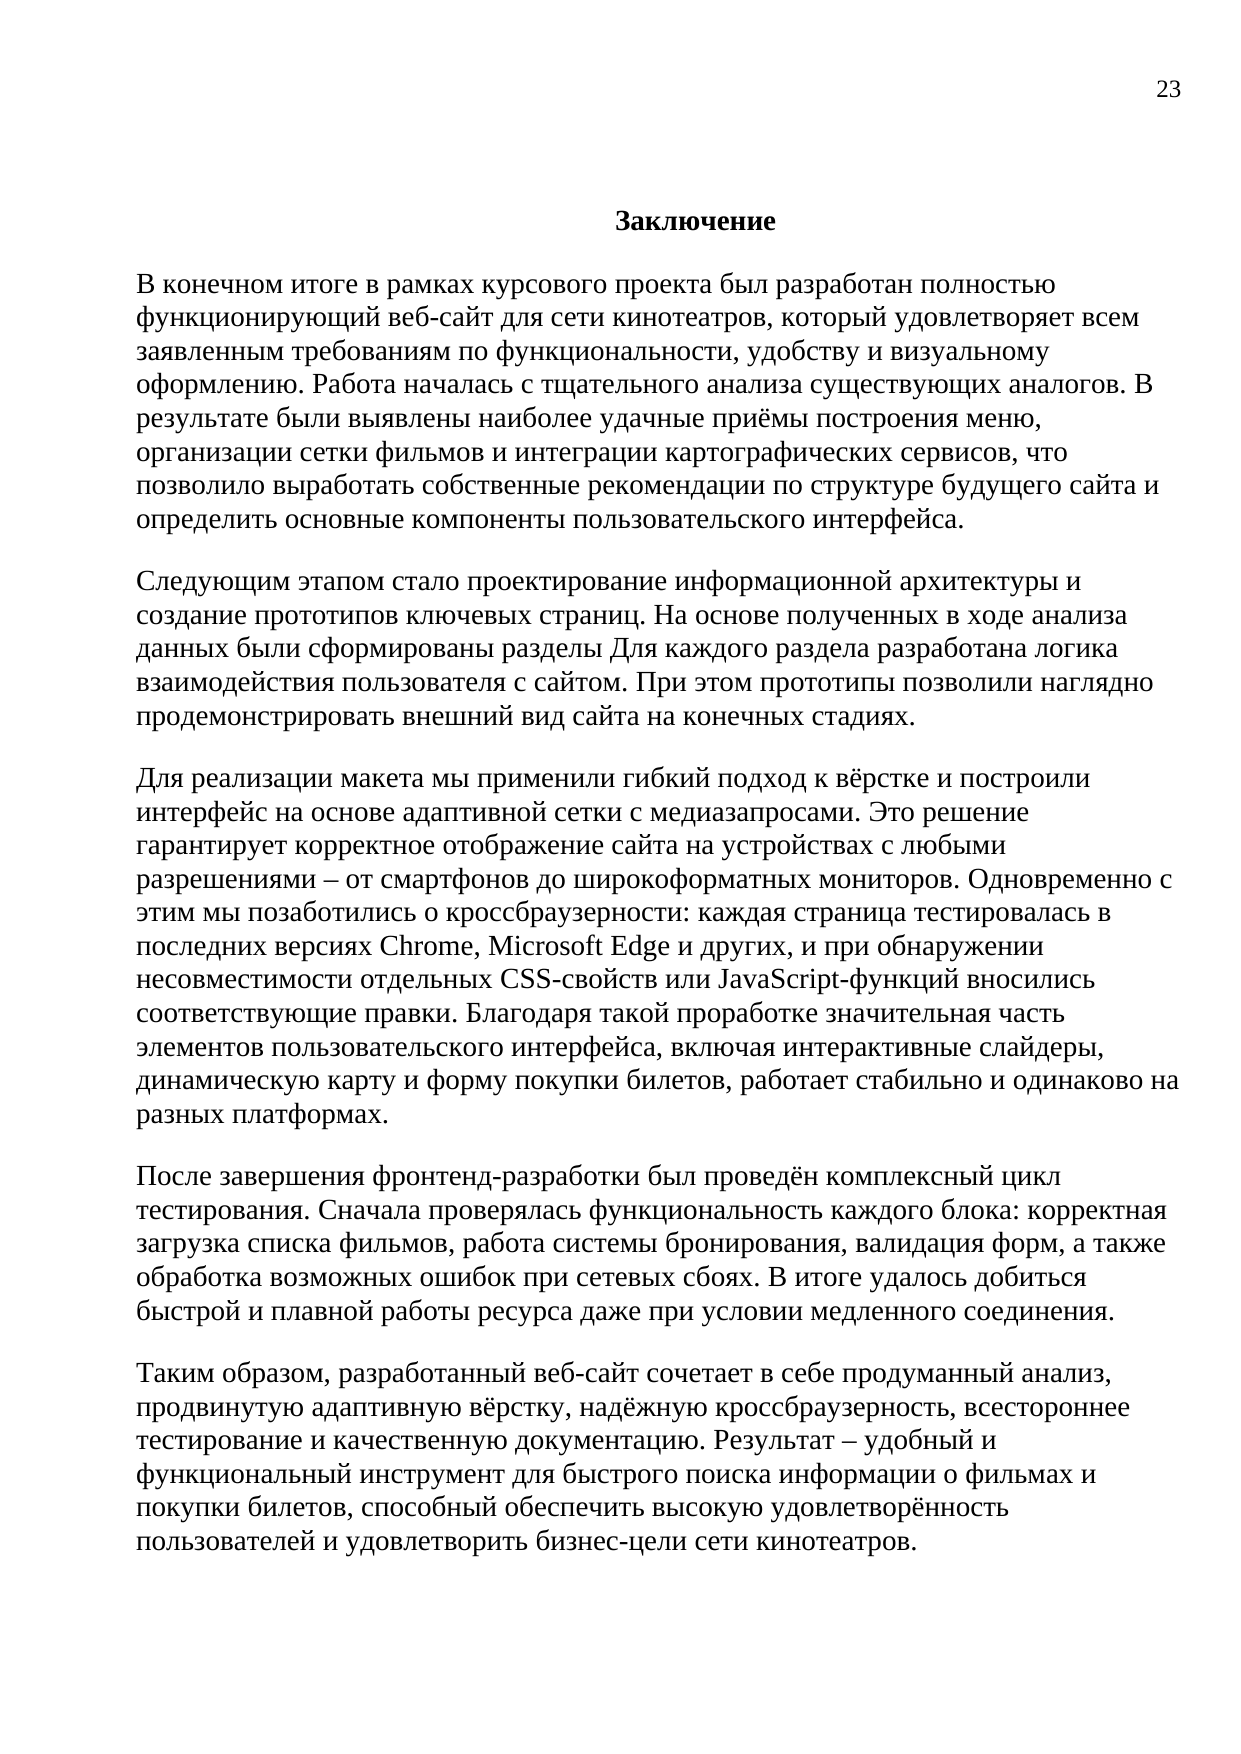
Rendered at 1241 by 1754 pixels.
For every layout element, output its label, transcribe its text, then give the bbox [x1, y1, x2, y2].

text Следующим этапом стало проектирование информационной архитектуры и создание прототипов ключевых страниц. На основе полученных в ходе анализа данных были сформированы разделы Для каждого раздела разработана логика взаимодействия пользователя с сайтом. При этом прототипы позволили наглядно продемонстрировать внешний вид сайта на конечных стадиях. [136, 563, 1181, 731]
text В конечном итоге в рамках курсового проекта был разработан полностью функционирующий веб-сайт для сети кинотеатров, который удовлетворяет всем заявленным требованиям по функциональности, удобству и визуальному оформлению. Работа началась с тщательного анализа существующих аналогов. В результате были выявлены наиболее удачные приёмы построения меню, организации сетки фильмов и интеграции картографических сервисов, что позволило выработать собственные рекомендации по структуре будущего сайта и определить основные компоненты пользовательского интерфейса. [136, 266, 1181, 534]
text Таким образом, разработанный веб-сайт сочетает в себе продуманный анализ, продвинутую адаптивную вёрстку, надёжную кроссбраузерность, всестороннее тестирование и качественную документацию. Результат – удобный и функциональный инструмент для быстрого поиска информации о фильмах и покупки билетов, способный обеспечить высокую удовлетворённость пользователей и удовлетворить бизнес-цели сети кинотеатров. [136, 1355, 1181, 1557]
text После завершения фронтенд-разработки был проведён комплексный цикл тестирования. Сначала проверялась функциональность каждого блока: корректная загрузка списка фильмов, работа системы бронирования, валидация форм, а также обработка возможных ошибок при сетевых сбоях. В итоге удалось добиться быстрой и плавной работы ресурса даже при условии медленного соединения. [136, 1158, 1181, 1326]
text Для реализации макета мы применили гибкий подход к вёрстке и построили интерфейс на основе адаптивной сетки с медиазапросами. Это решение гарантирует корректное отображение сайта на устройствах с любыми разрешениями – от смартфонов до широкоформатных мониторов. Одновременно с этим мы позаботились о кроссбраузерности: каждая страница тестировалась в последних версиях Chrome, Microsoft Edge и других, и при обнаружении несовместимости отдельных CSS-свойств или JavaScript-функций вносились соответствующие правки. Благодаря такой проработке значительная часть элементов пользовательского интерфейса, включая интерактивные слайдеры, динамическую карту и форму покупки билетов, работает стабильно и одинаково на разных платформах. [136, 760, 1181, 1129]
text Заключение [136, 203, 1181, 237]
